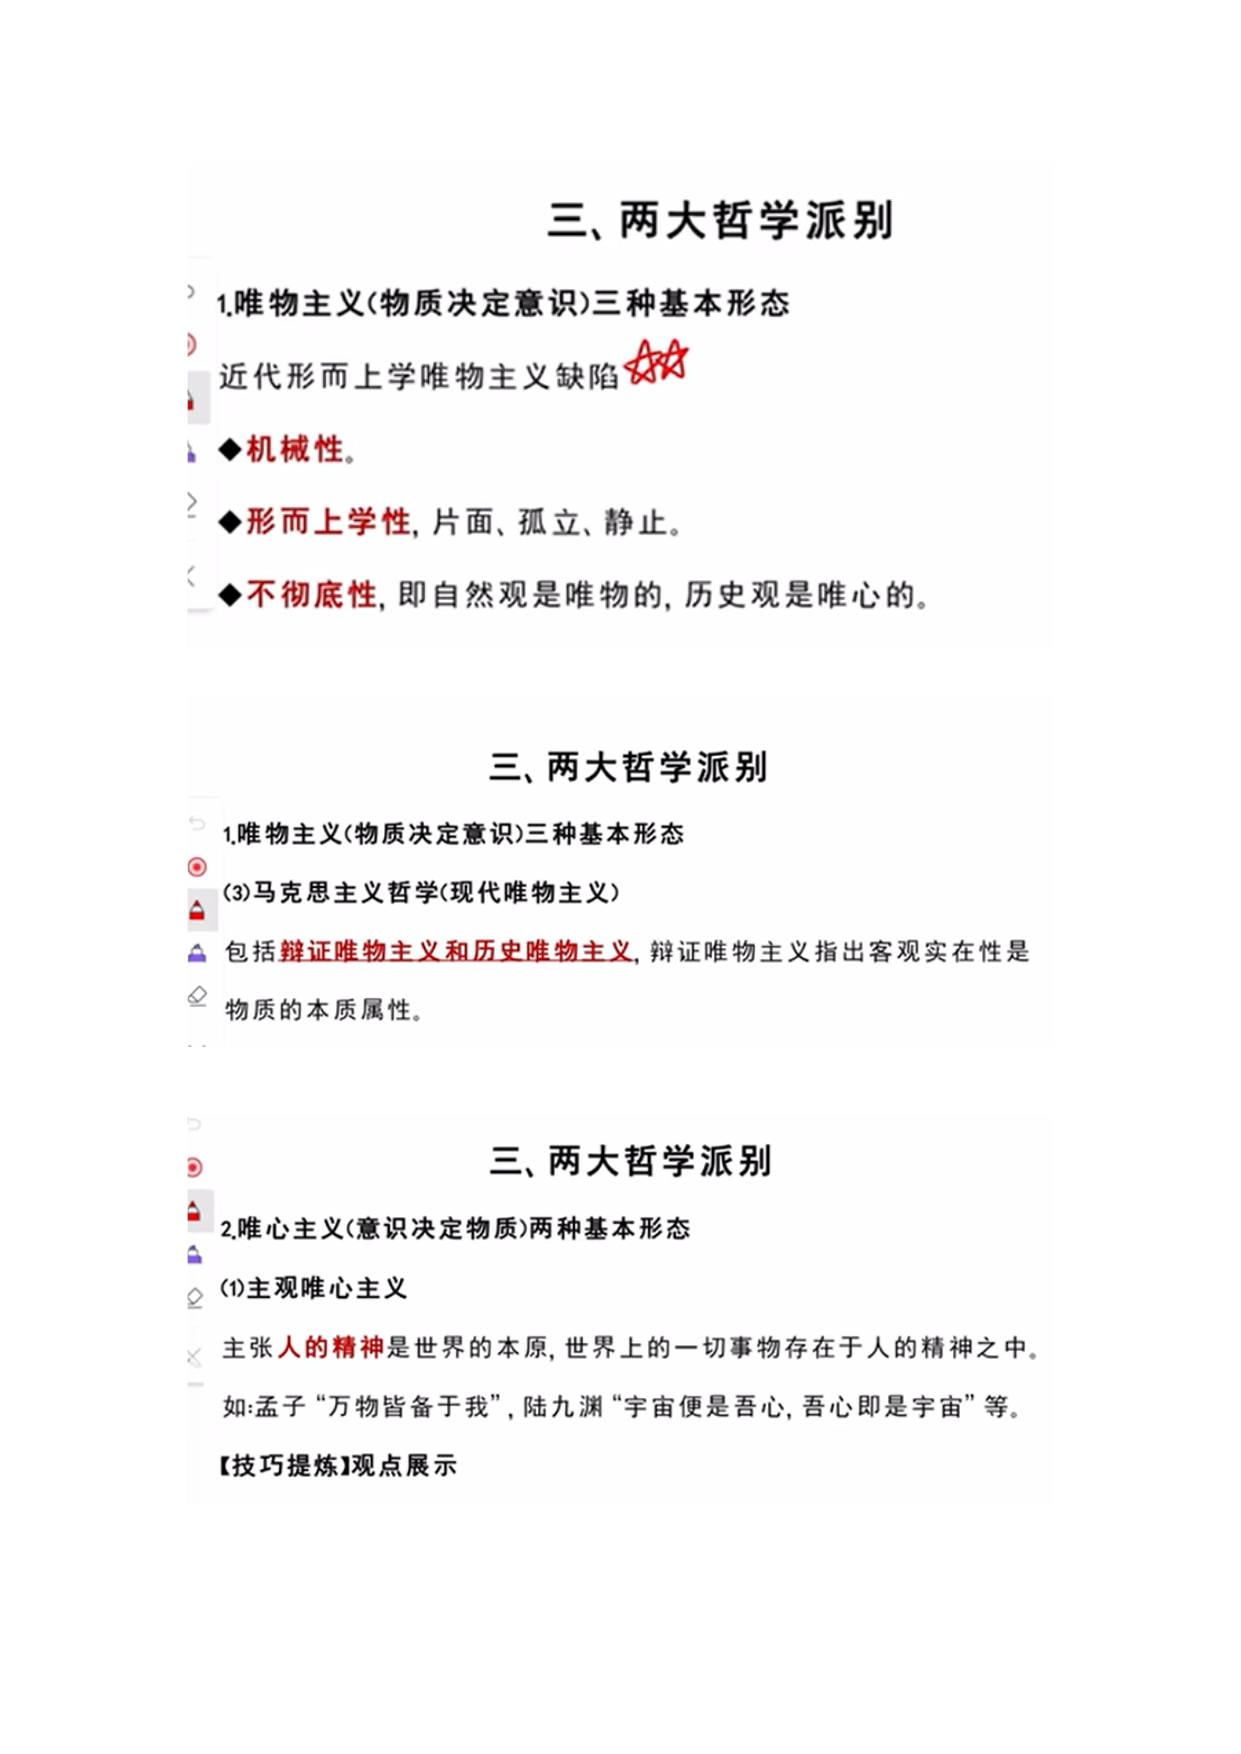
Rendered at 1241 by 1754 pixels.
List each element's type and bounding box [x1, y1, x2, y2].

picture [187, 1116, 1053, 1505]
picture [187, 696, 1053, 1047]
picture [187, 162, 1053, 651]
